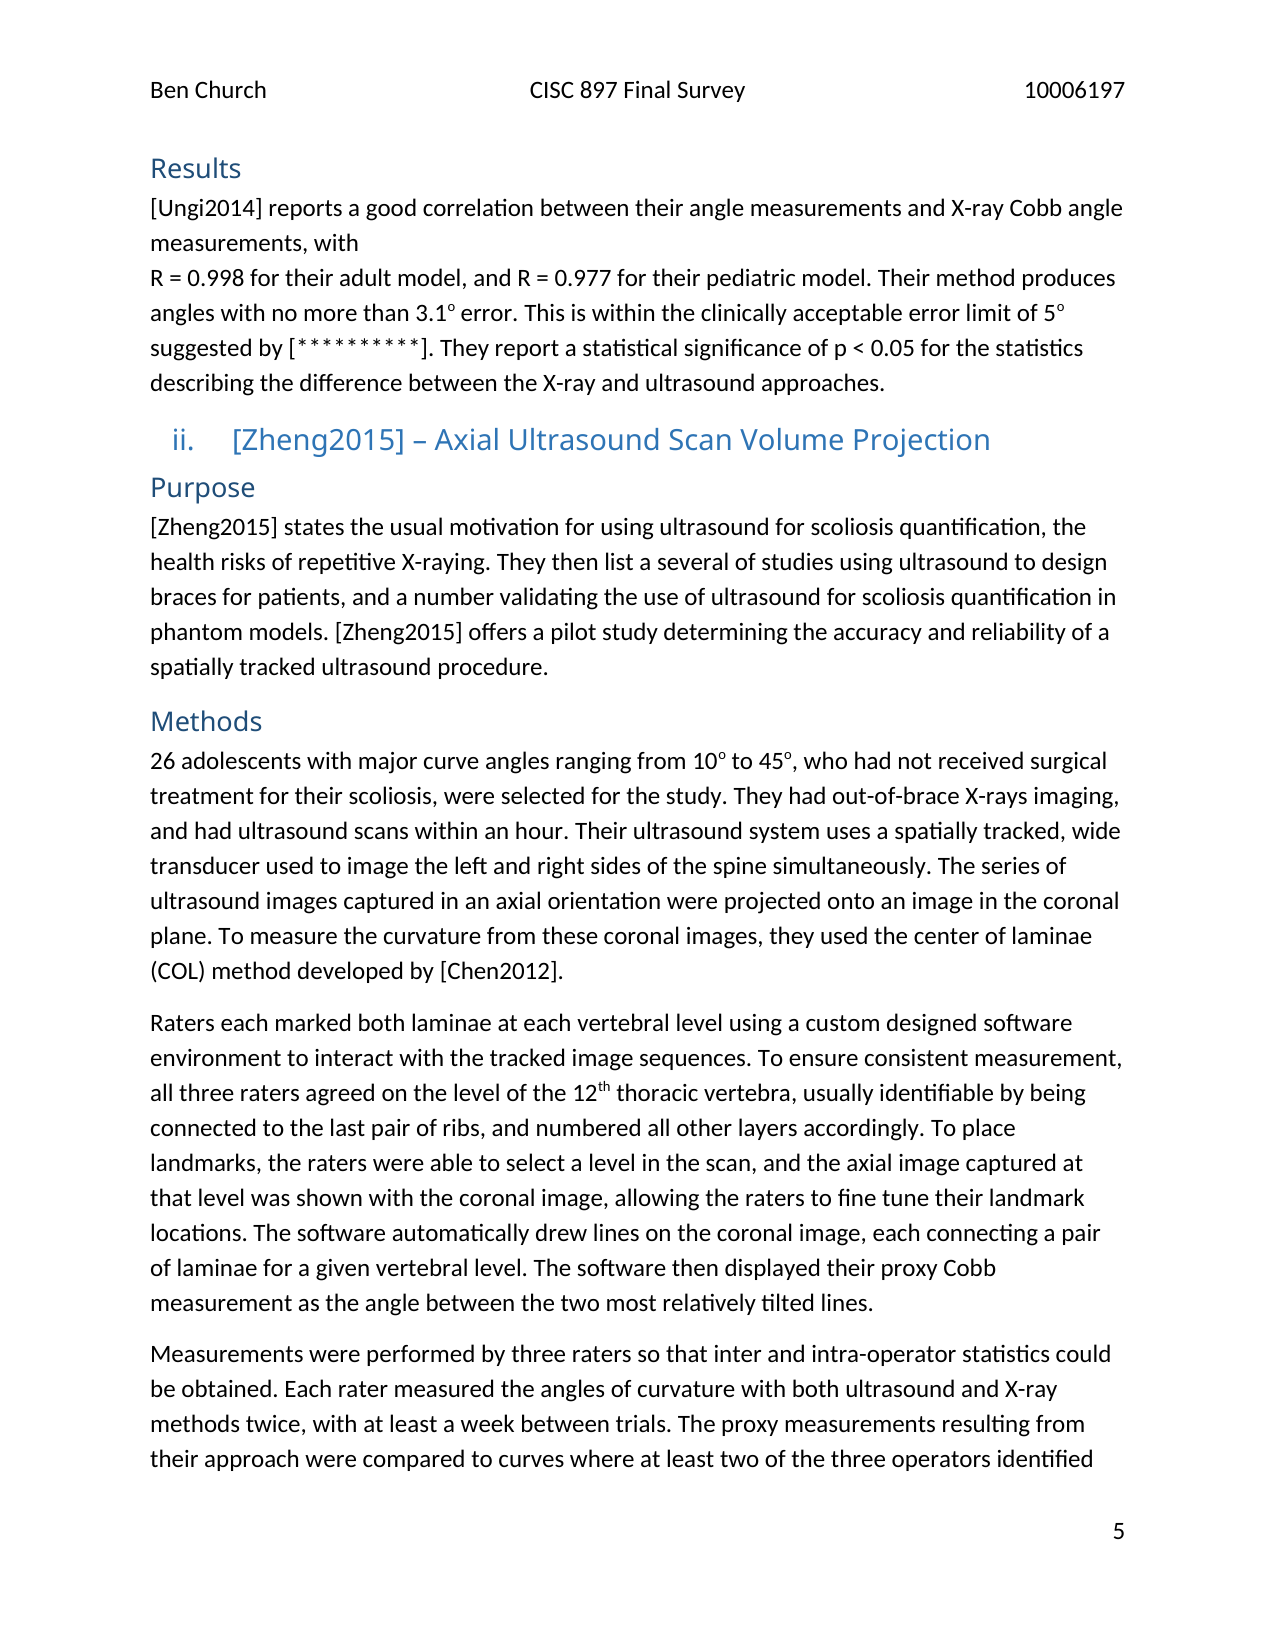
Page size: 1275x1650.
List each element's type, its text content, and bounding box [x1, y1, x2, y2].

text [Ungi2014] reports a good correlation between their angle measurements and X-ray Cobb angle measurements, with R = 0.998 for their adult model, and R = 0.977 for their pediatric model. Their method produces angles with no more than 3.1o error. This is within the clinically acceptable error limit of 5o suggested by [**********]. They report a statistical significance of p < 0.05 for the statistics describing the difference between the X-ray and ultrasound approaches. [150, 192, 1125, 398]
subtitle Purpose [150, 469, 1125, 506]
subtitle Results [150, 150, 1125, 187]
text Raters each marked both laminae at each vertebral level using a custom designed software environment to interact with the tracked image sequences. To ensure consistent measurement, all three raters agreed on the level of the 12th thoracic vertebra, usually identifiable by being connected to the last pair of ribs, and numbered all other layers accordingly. To place landmarks, the raters were able to select a level in the scan, and the axial image captured at that level was shown with the coronal image, allowing the raters to fine tune their landmark locations. The software automatically drew lines on the coronal image, each connecting a pair of laminae for a given vertebral level. The software then displayed their proxy Cobb measurement as the angle between the two most relatively tilted lines. [150, 1007, 1125, 1317]
text 26 adolescents with major curve angles ranging from 10o to 45o, who had not received surgical treatment for their scoliosis, were selected for the study. They had out-of-brace X-rays imaging, and had ultrasound scans within an hour. Their ultrasound system uses a spatially tracked, wide transducer used to image the left and right sides of the spine simultaneously. The series of ultrasound images captured in an axial orientation were projected onto an image in the coronal plane. To measure the curvature from these coronal images, they used the center of laminae (COL) method developed by [Chen2012]. [150, 745, 1125, 986]
subtitle Methods [150, 703, 1125, 740]
text [Zheng2015] states the usual motivation for using ultrasound for scoliosis quantification, the health risks of repetitive X-raying. They then list a several of studies using ultrasound to design braces for patients, and a number validating the use of ultrasound for scoliosis quantification in phantom models. [Zheng2015] offers a pilot study determining the accuracy and reliability of a spatially tracked ultrasound procedure. [150, 511, 1125, 682]
subtitle [Zheng2015] – Axial Ultrasound Scan Volume Projection [194, 419, 1125, 459]
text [150, 1339, 1125, 1474]
